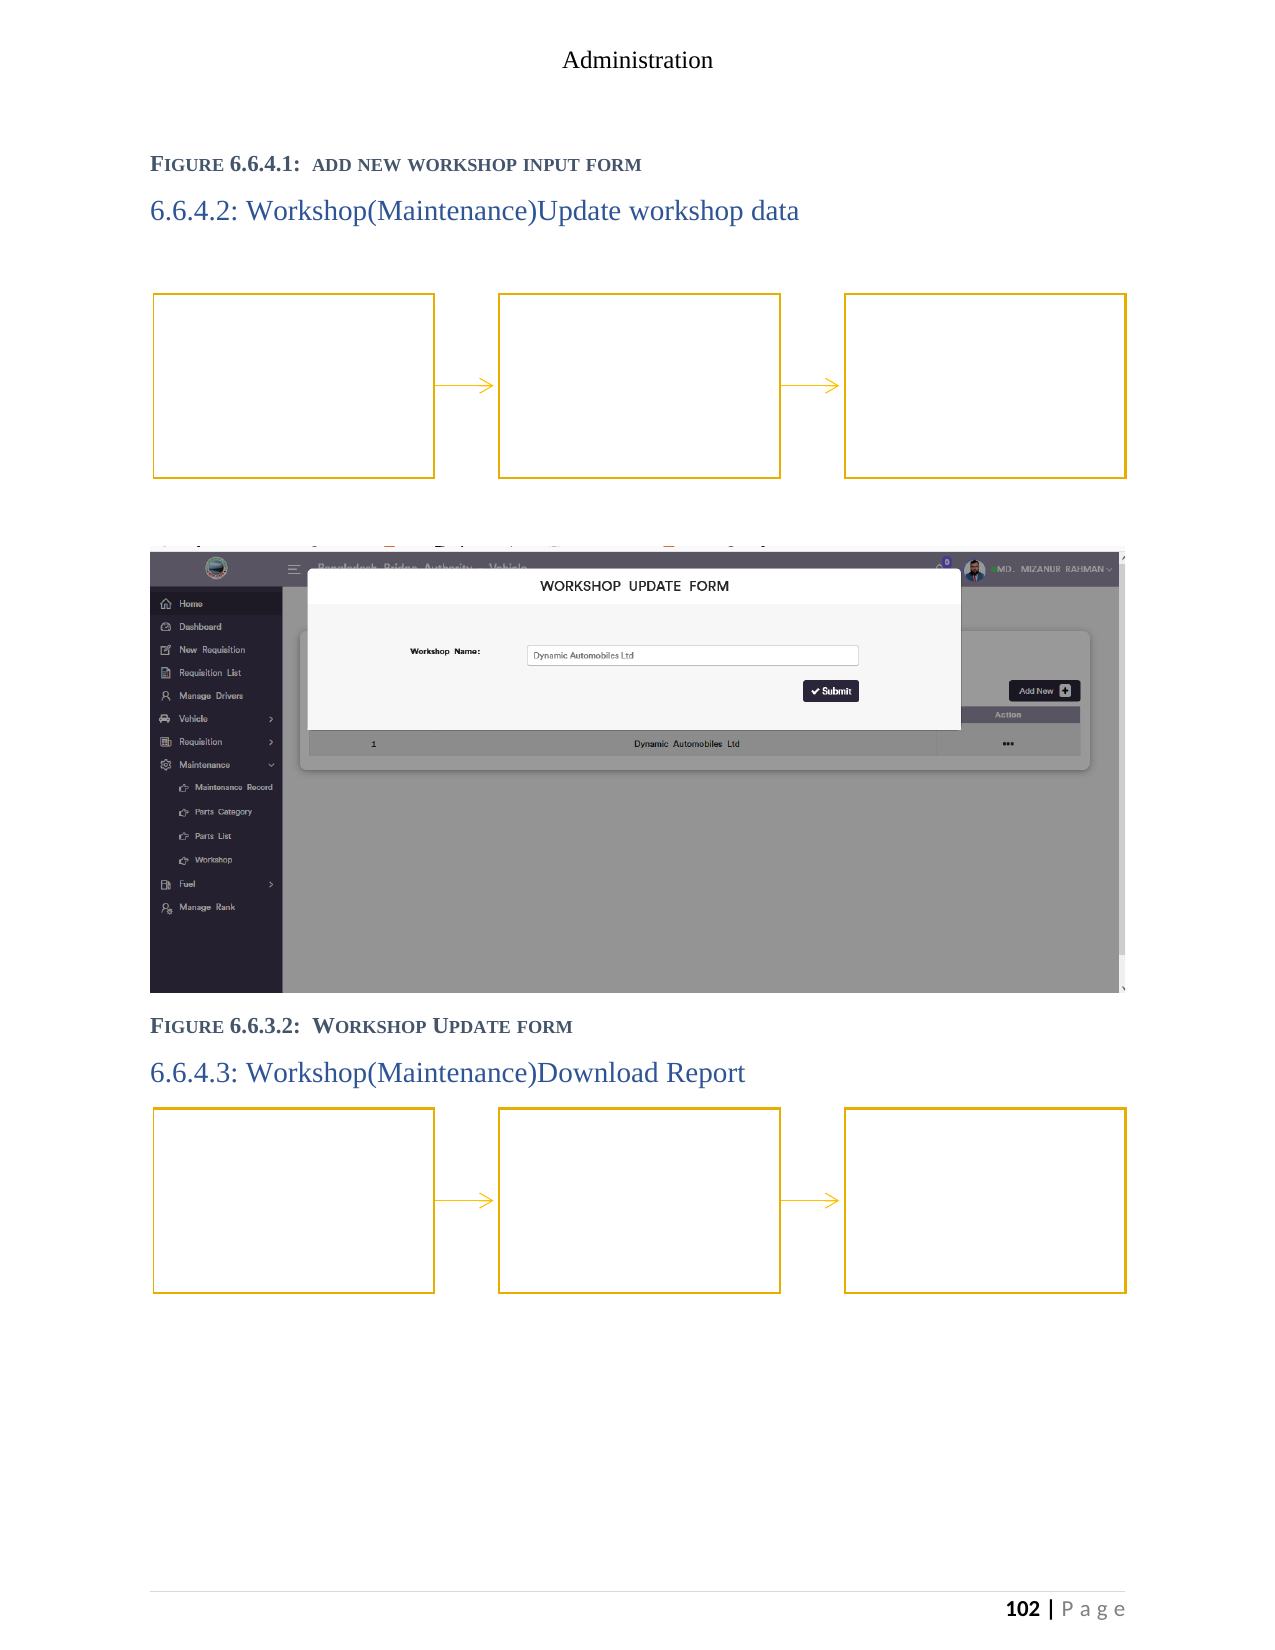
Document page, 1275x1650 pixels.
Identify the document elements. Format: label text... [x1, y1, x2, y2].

subtitle 6.6.4.2: Workshop(Maintenance)Update workshop data [150, 193, 1125, 227]
picture [150, 546, 1125, 993]
text Figure 6.6.4.1: add new workshop input form [150, 150, 1125, 176]
text Figure 6.6.3.2: Workshop Update form [150, 1012, 1125, 1038]
subtitle 6.6.4.3: Workshop(Maintenance)Download Report [150, 1055, 1125, 1088]
